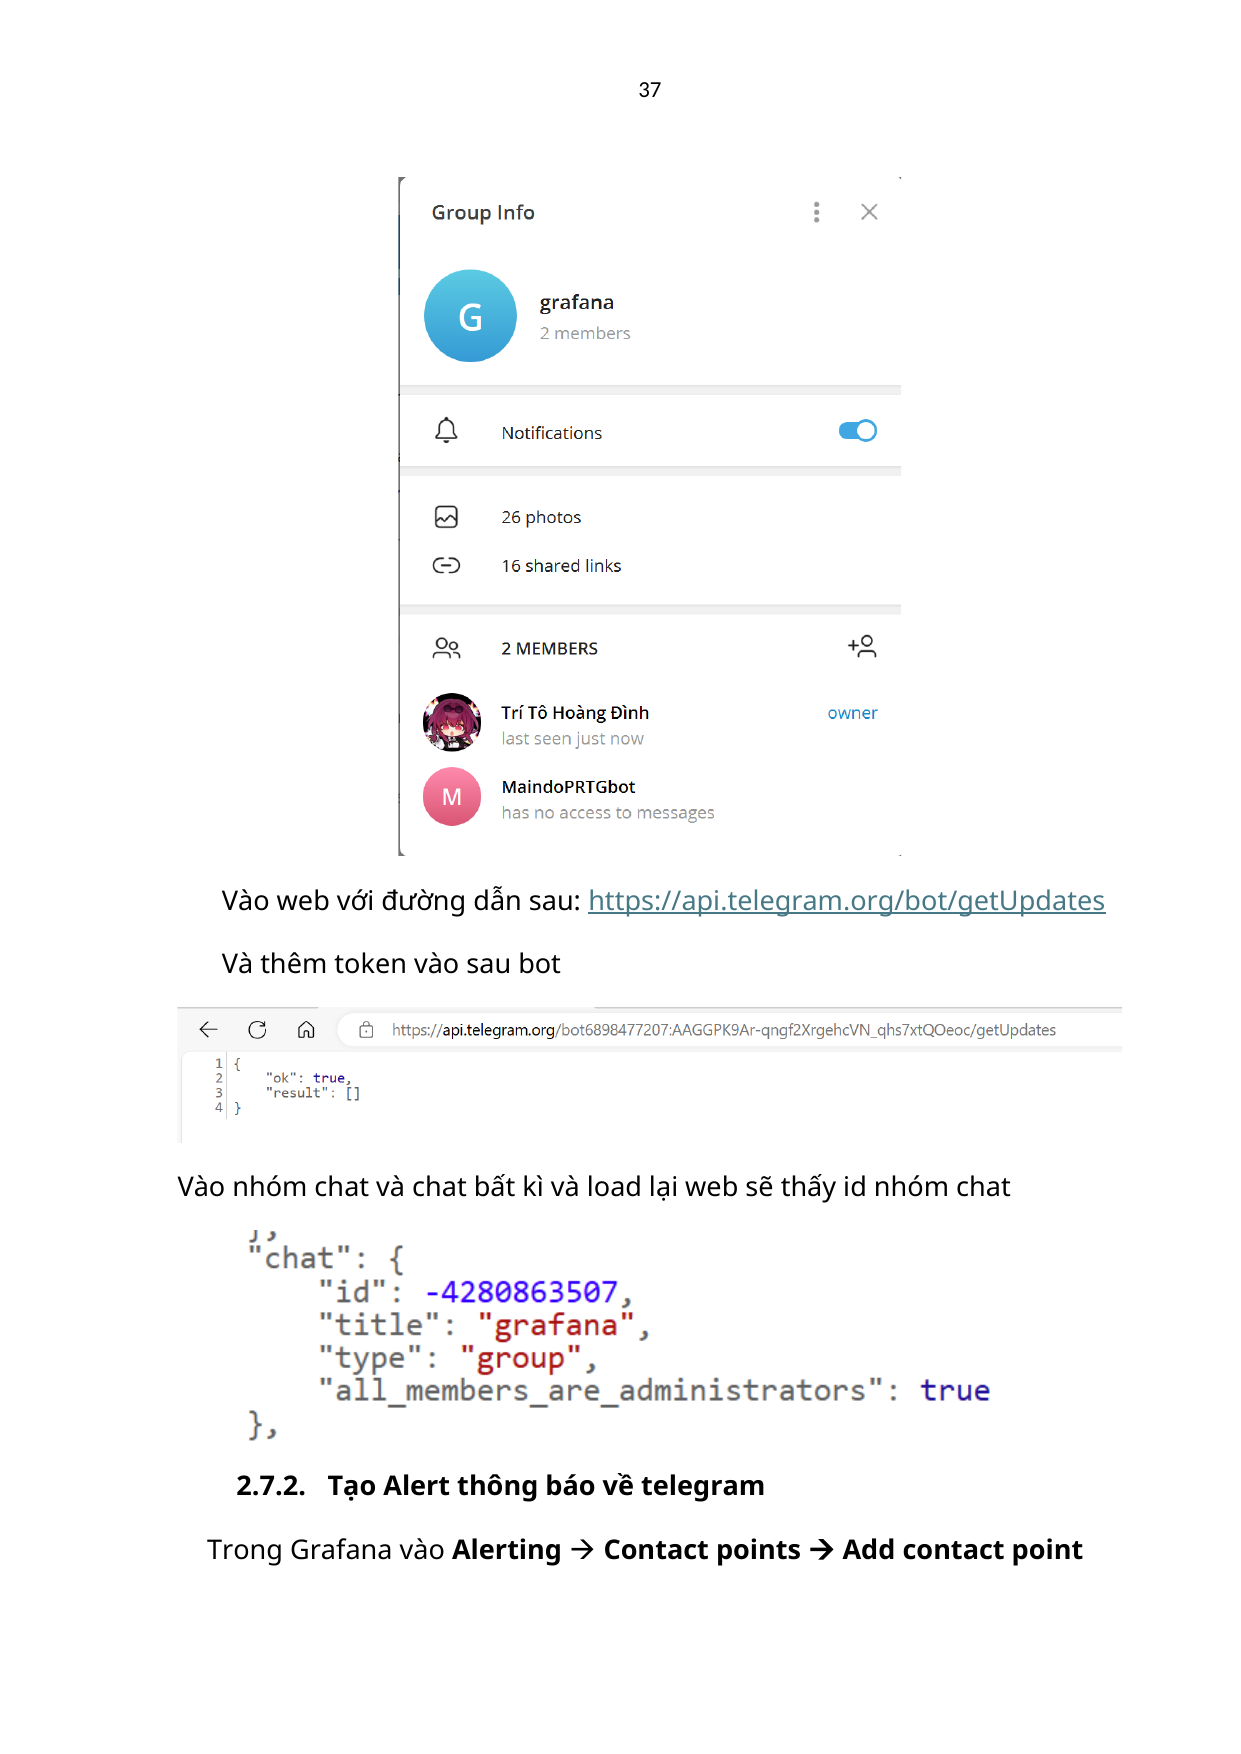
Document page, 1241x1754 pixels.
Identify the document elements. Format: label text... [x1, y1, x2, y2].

list Tạo Alert thông báo về telegram [207, 1467, 1122, 1504]
picture [398, 177, 902, 856]
text Và thêm token vào sau bot [177, 944, 1122, 981]
picture [177, 1230, 1123, 1442]
text Trong Grafana vào Alerting Contact points Add contact point [162, 1530, 1122, 1567]
text Vào web với đường dẫn sau: https://api.telegram.org/bot/getUpdates [177, 881, 1122, 918]
picture [177, 1007, 1123, 1143]
text Vào nhóm chat và chat bất kì và load lại web sẽ thấy id nhóm chat [177, 1168, 1122, 1204]
